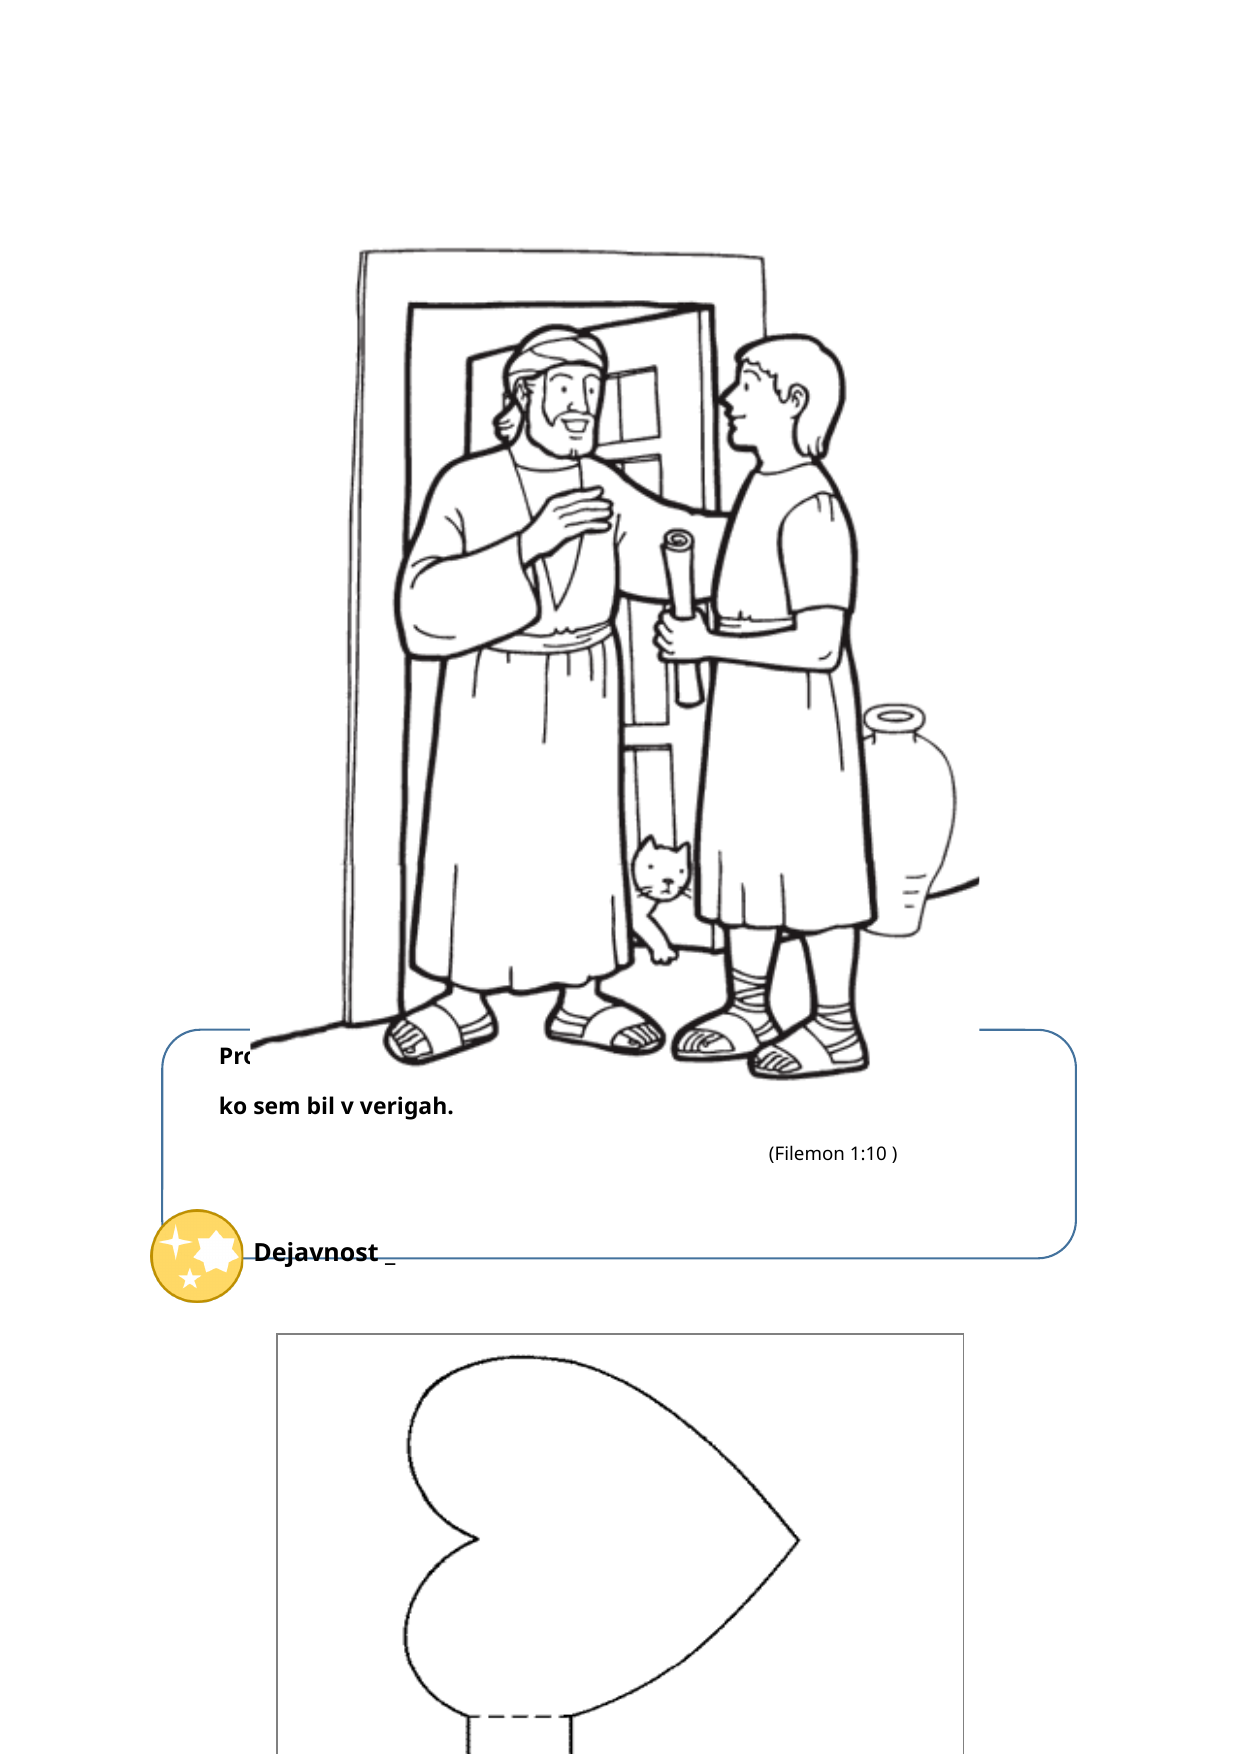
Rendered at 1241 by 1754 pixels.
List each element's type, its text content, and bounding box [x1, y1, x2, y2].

text Dejavnost _ [244, 1235, 1090, 1269]
text Prosim vas za svojega sina Onizima, ki je postal moj sin [980, 1040, 1090, 1071]
text (Filemon 1:10 ) [150, 1141, 1090, 1166]
picture [278, 1335, 963, 1754]
text ko sem bil v verigah. [150, 1090, 1090, 1121]
picture [250, 240, 980, 1096]
picture [150, 1209, 244, 1303]
